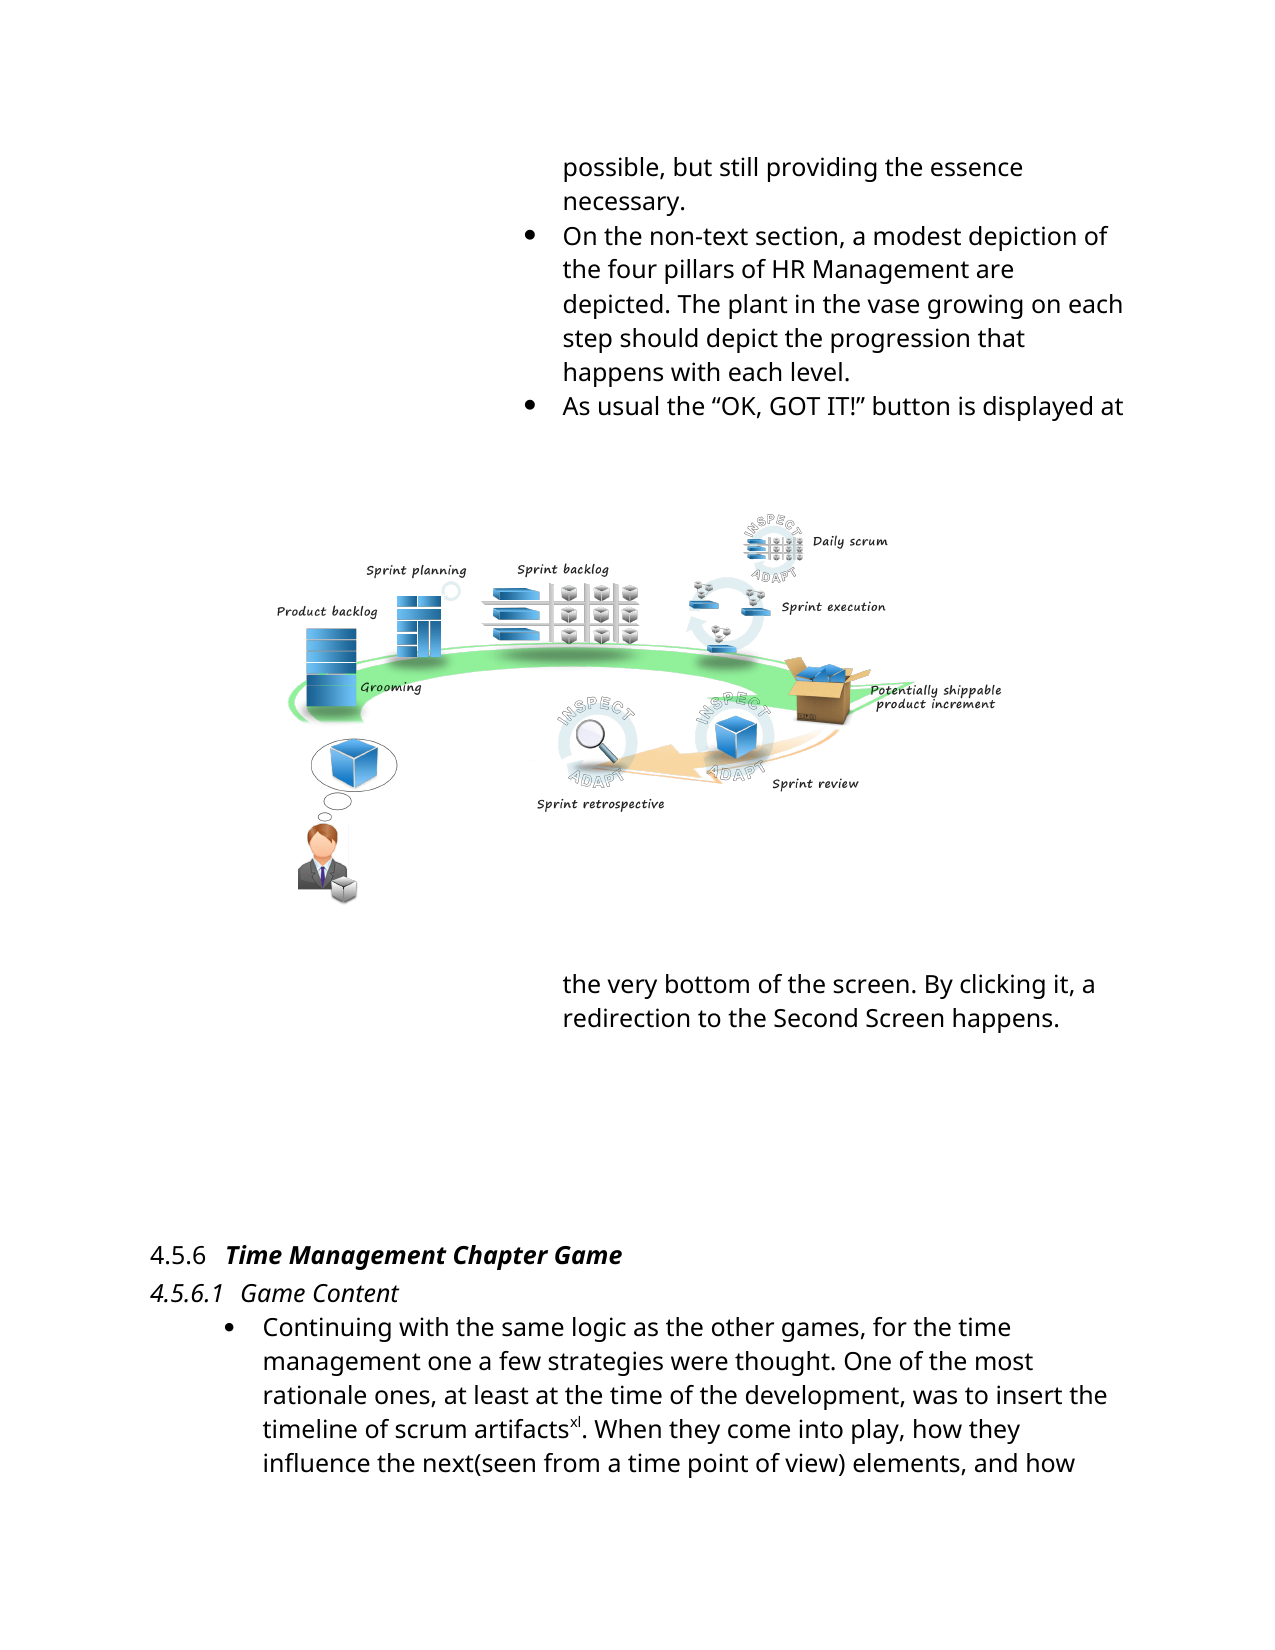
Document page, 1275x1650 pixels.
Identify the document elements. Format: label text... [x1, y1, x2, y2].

picture [264, 446, 1012, 946]
list On the text section of the view, the definition of project human resource management is given as a derived from the PMBOK. As usual the text is kept as short as possible, but still providing the essence necessary. [525, 150, 1125, 218]
subtitle Game Content [150, 1276, 1125, 1310]
subtitle Time Management Chapter Game [150, 1237, 1125, 1271]
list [225, 1310, 1125, 1480]
list On the non-text section, a modest depiction of the four pillars of HR Management are depicted. The plant in the vase growing on each step should depict the progression that happens with each level. [525, 218, 1125, 388]
list As usual the “OK, GOT IT!” button is displayed at the very bottom of the screen. By clicking it, a redirection to the Second Screen happens. [525, 388, 1125, 1035]
